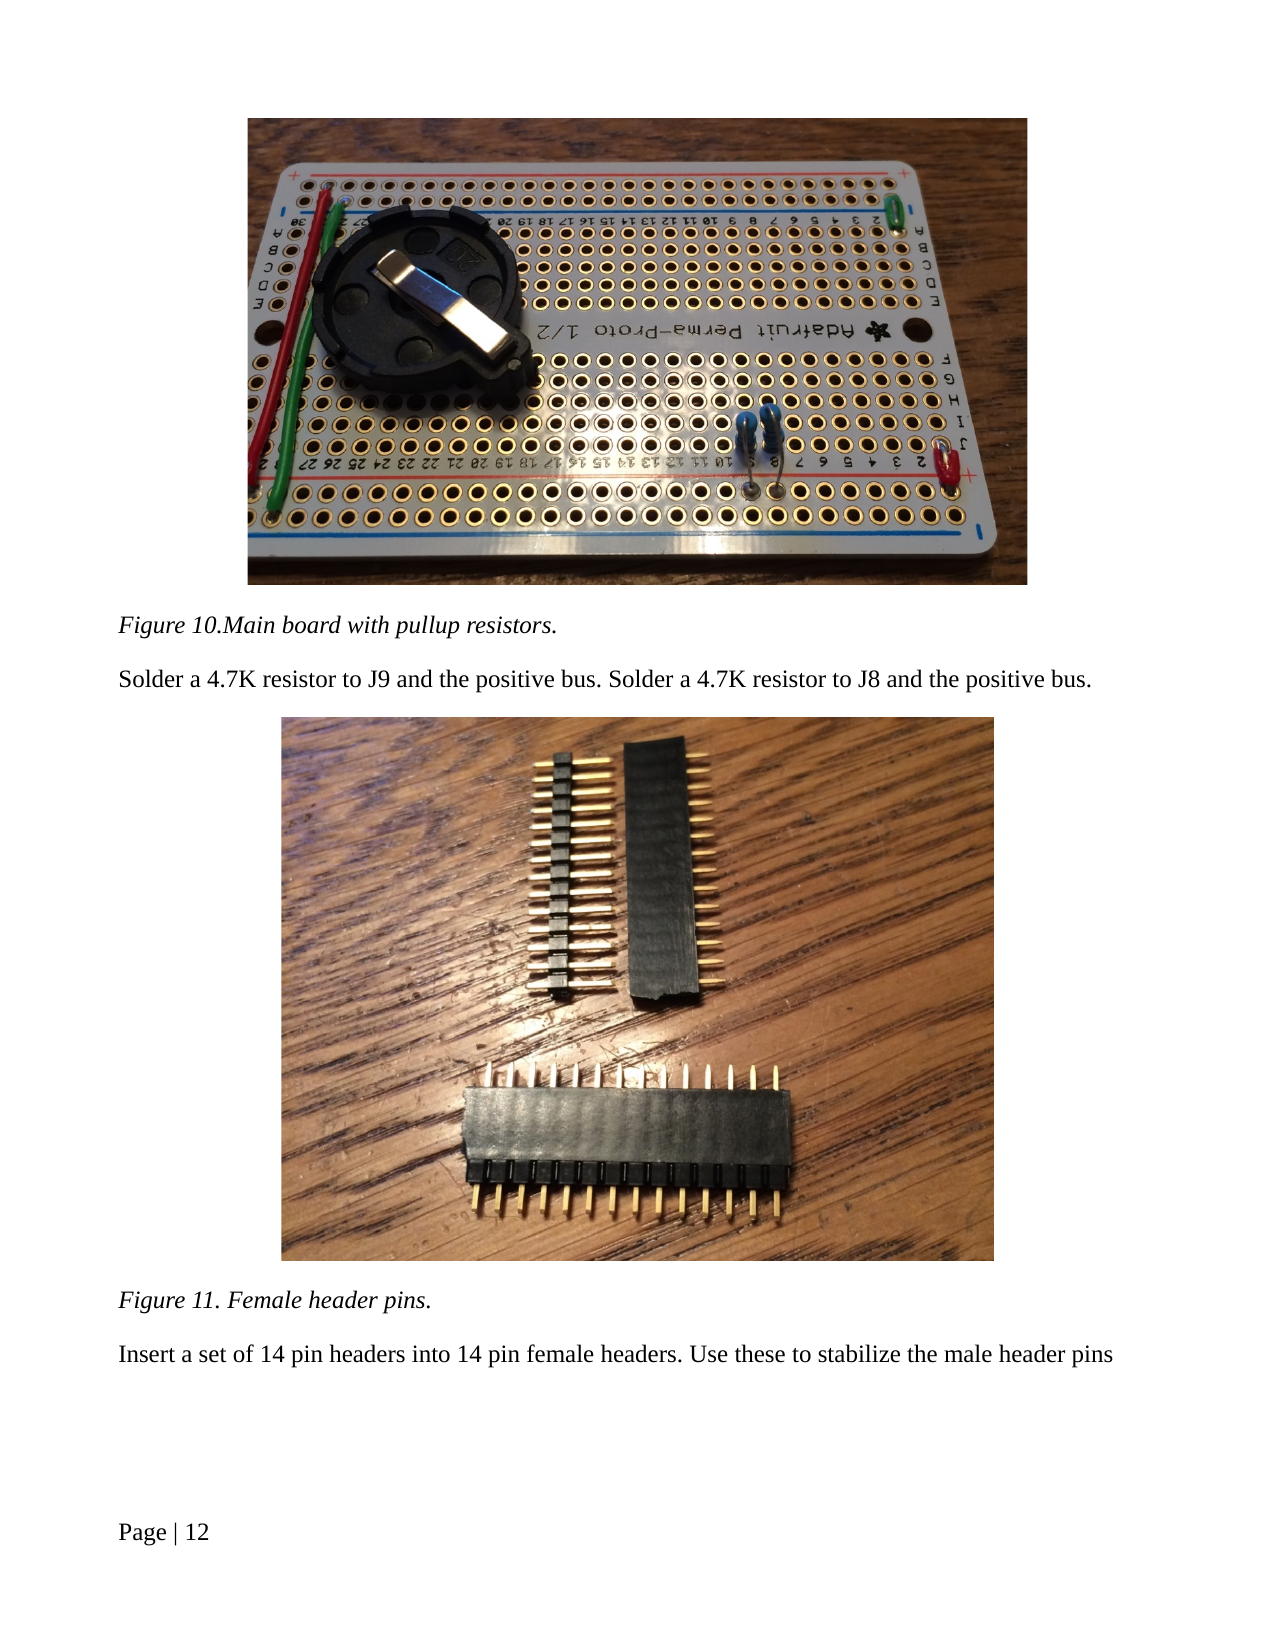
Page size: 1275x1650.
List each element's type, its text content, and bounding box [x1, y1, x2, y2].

picture [247, 118, 1028, 585]
text Figure 10.Main board with pullup resistors. [118, 610, 1157, 638]
text Figure 11. Female header pins. [118, 1285, 1157, 1314]
picture [281, 717, 994, 1261]
text Solder a 4.7K resistor to J9 and the positive bus. Solder a 4.7K resistor to J8 and the positive bus. [118, 664, 1157, 692]
text Insert a set of 14 pin headers into 14 pin female headers. Use these to stabilize the male header pins [118, 1339, 1157, 1368]
